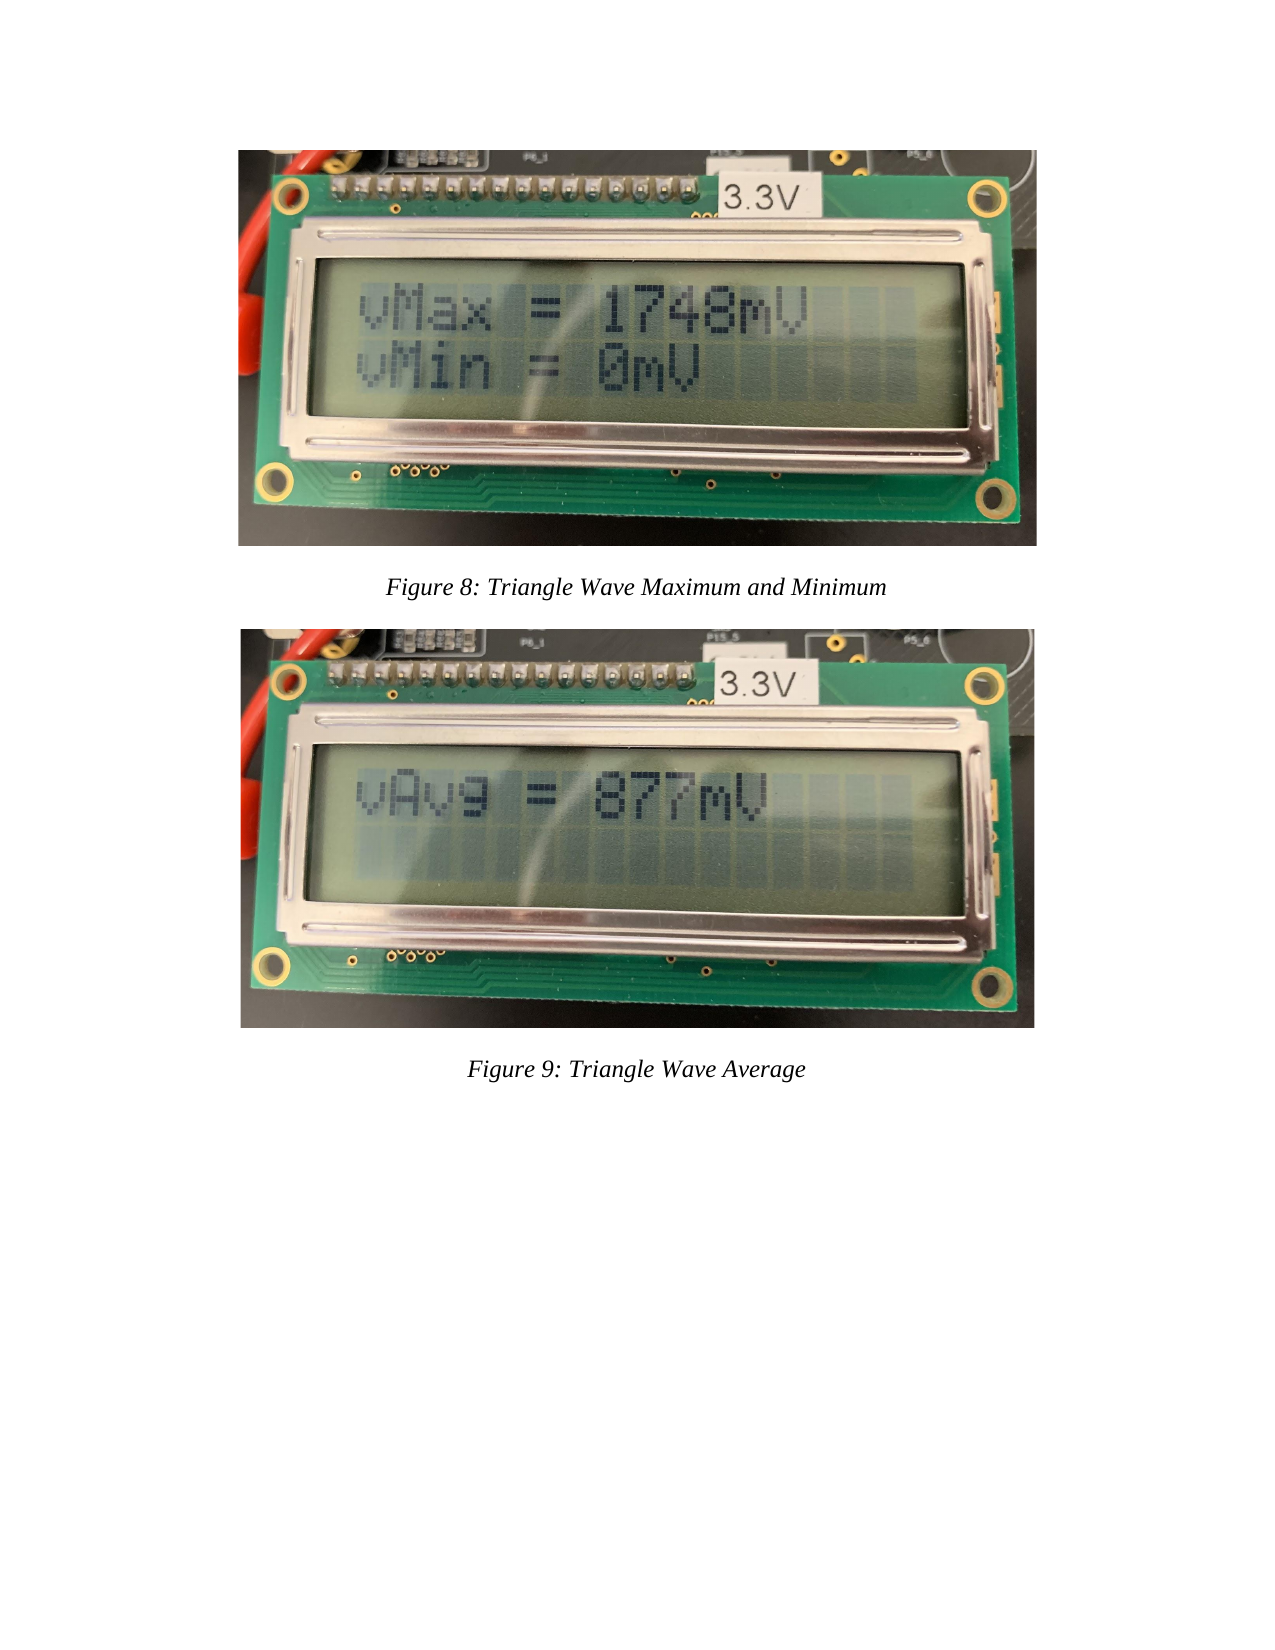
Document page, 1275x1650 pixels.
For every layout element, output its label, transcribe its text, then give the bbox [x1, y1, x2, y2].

picture [238, 150, 1037, 546]
text Figure 9: Triangle Wave Average [150, 1054, 1125, 1083]
text Figure 8: Triangle Wave Maximum and Minimum [150, 572, 1125, 600]
picture [240, 629, 1035, 1028]
